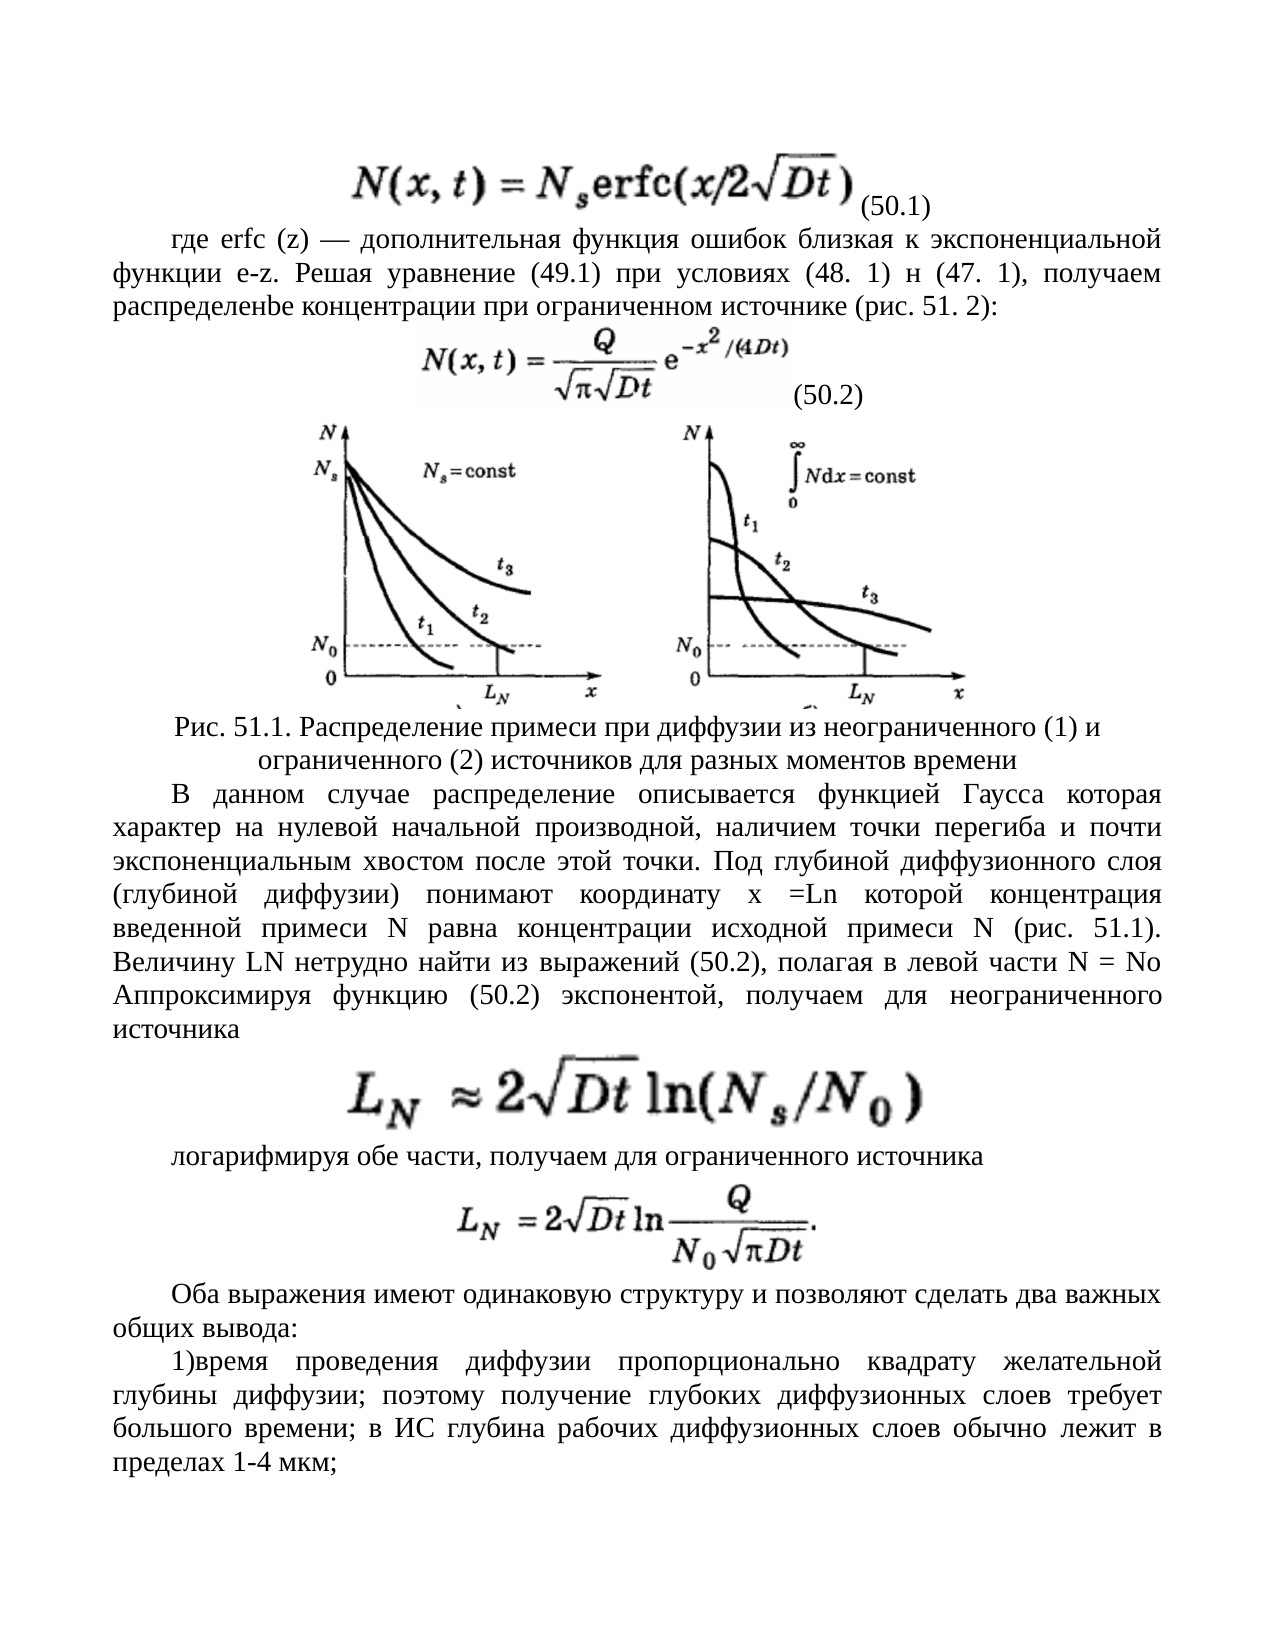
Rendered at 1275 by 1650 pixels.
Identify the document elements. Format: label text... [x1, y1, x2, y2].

list логарифмируя обе части, получаем для ограниченного источника [112, 1138, 1162, 1171]
list (50.1) [861, 150, 1162, 221]
picture [411, 322, 793, 405]
text В данном случае распределение описывается функцией Гаусса которая характер на нулевой начальной производной, наличием точки перегиба и почти экспоненциальным хвостом пocлe этой точки. Под глубиной диффузионного слоя (глубиной диффyзии) понимают координату х =Ln которой концентрация введенной примеси N равна концентрации исходной примеси N (рис. 51.1). Величину LN нетрудно найти из выражений (50.2), полагая в левой части N = No Аппроксимируя функцию (50.2) экспонентой, получаем для неограниченного источника [112, 776, 1162, 1044]
text где erfc (z) — дополнительная функция ошибок близкая к экспоненциальной функции е-z. Решая уравнение (49.1) при условиях (48. 1) н (47. 1), получаем распределенbе концентрации при ограниченном источнике (рис. 51. 2): [112, 221, 1162, 322]
picture [344, 150, 861, 216]
picture [447, 1171, 828, 1277]
picture [294, 410, 981, 709]
text 1)вpeмя проведения диффyзии пропорционально квадрату желательной глубины диффузии; поэтому получение глубоких диффузионных слоев требует большого времени; в ИС глубина рабочих диффузионных слоев обычно лежит в пределах 1-4 мкм; [112, 1343, 1162, 1478]
text Рис. 51.1. Распределение примеси при диффузии из неограниченного (1) и ограниченного (2) источников для разных моментов времени [112, 709, 1162, 776]
text Оба выражения имеют одинаковую структуру и позволяют сделать два важных общих вывода: [112, 1276, 1162, 1343]
picture [336, 1044, 939, 1138]
